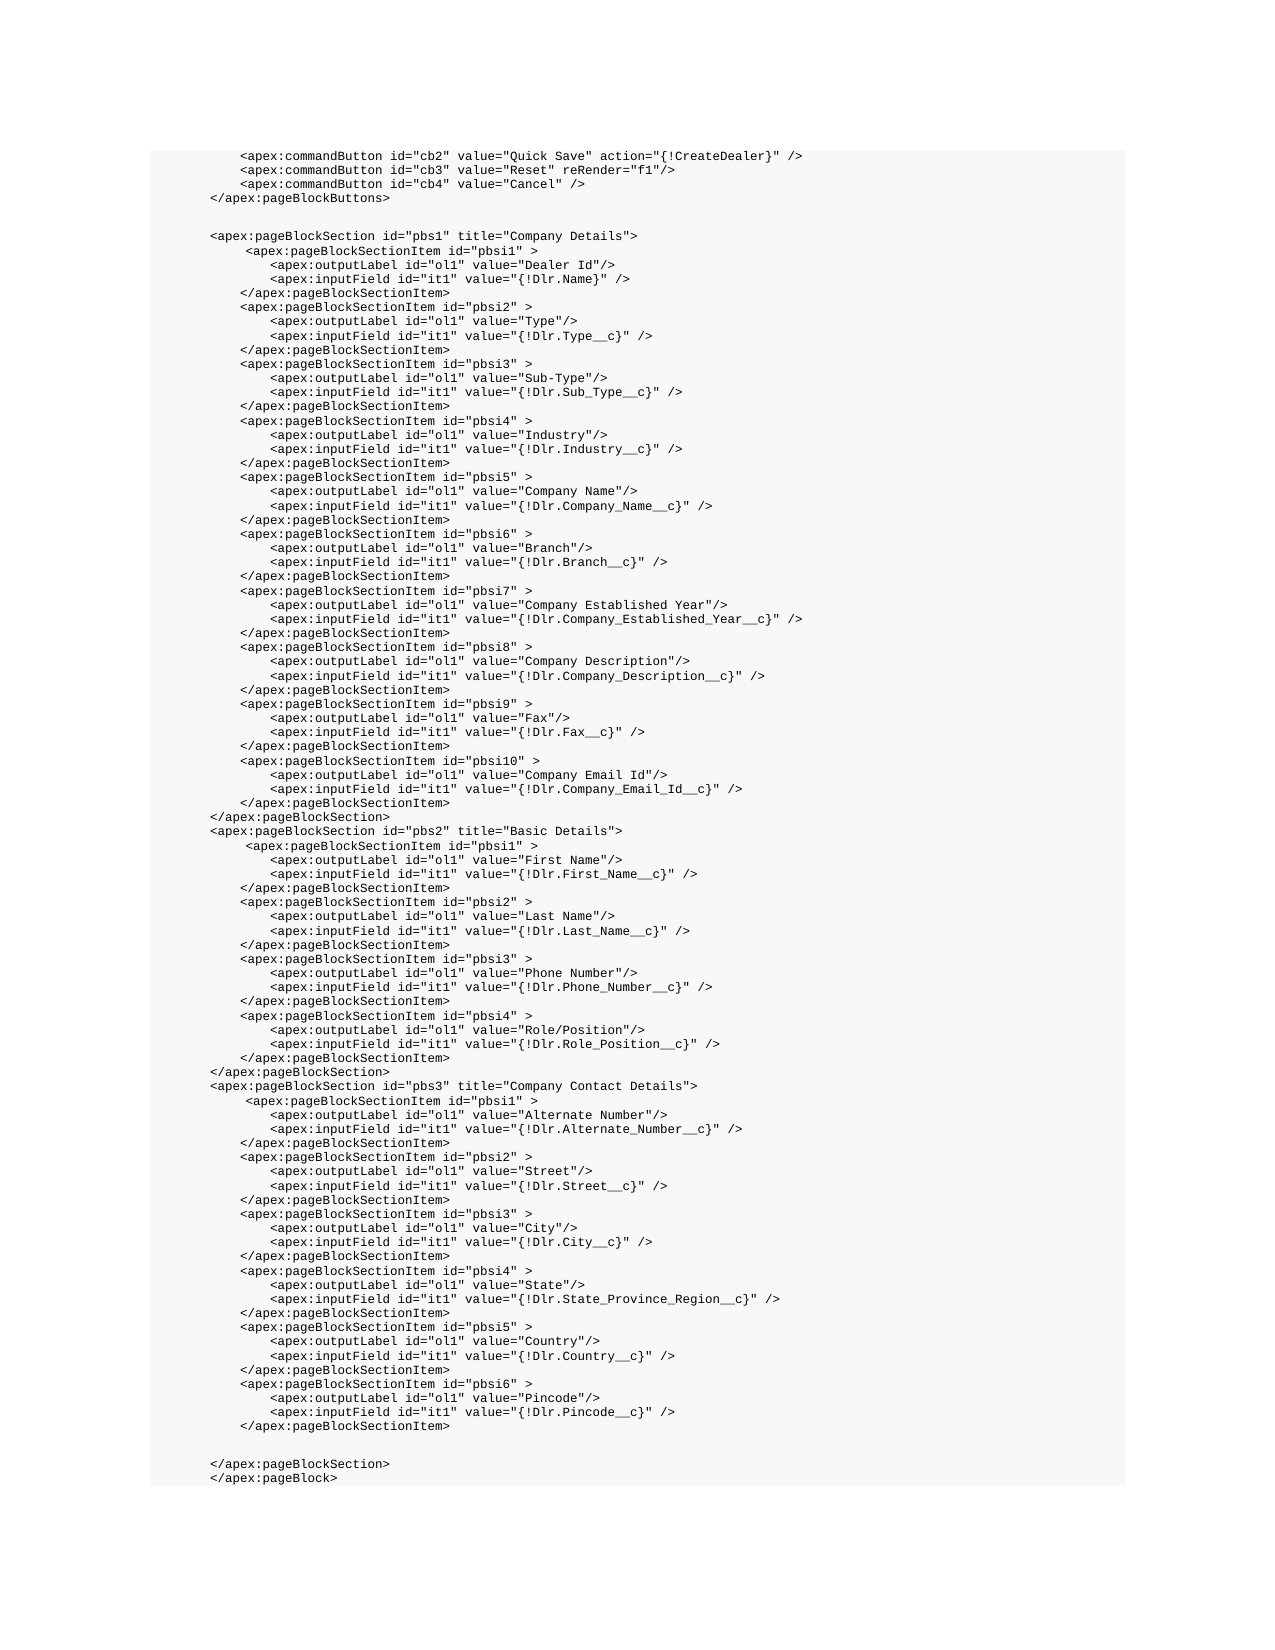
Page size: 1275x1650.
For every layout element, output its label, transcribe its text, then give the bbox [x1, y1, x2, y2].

text <apex:commandButton id="cb4" value="Cancel" /> [150, 178, 1125, 192]
text <apex:outputLabel id="ol1" value="Last Name"/> [150, 910, 1125, 924]
text <apex:pageBlockSection id="pbs3" title="Company Contact Details"> [150, 1080, 1125, 1094]
text </apex:pageBlock> [150, 1472, 1125, 1486]
text <apex:pageBlockSectionItem id="pbsi4" > [150, 414, 1125, 429]
text </apex:pageBlockSectionItem> [150, 1307, 1125, 1321]
text <apex:outputLabel id="ol1" value="Type"/> [150, 315, 1125, 329]
text <apex:pageBlockSectionItem id="pbsi1" > [150, 244, 1125, 259]
text </apex:pageBlockSectionItem> [150, 1420, 1125, 1434]
text <apex:inputField id="it1" value="{!Dlr.Last_Name__c}" /> [150, 924, 1125, 939]
text <apex:pageBlockSectionItem id="pbsi3" > [150, 953, 1125, 967]
text </apex:pageBlockSectionItem> [150, 684, 1125, 698]
text <apex:inputField id="it1" value="{!Dlr.City__c}" /> [150, 1236, 1125, 1250]
text </apex:pageBlockSectionItem> [150, 939, 1125, 953]
text <apex:inputField id="it1" value="{!Dlr.Sub_Type__c}" /> [150, 386, 1125, 400]
text <apex:pageBlockSectionItem id="pbsi6" > [150, 1378, 1125, 1392]
text <apex:pageBlockSectionItem id="pbsi2" > [150, 1151, 1125, 1165]
text </apex:pageBlockButtons> [150, 192, 1125, 207]
text <apex:outputLabel id="ol1" value="Dealer Id"/> [150, 259, 1125, 273]
text <apex:outputLabel id="ol1" value="Branch"/> [150, 542, 1125, 556]
text </apex:pageBlockSectionItem> [150, 570, 1125, 584]
text </apex:pageBlockSectionItem> [150, 287, 1125, 301]
text <apex:outputLabel id="ol1" value="Fax"/> [150, 712, 1125, 726]
text <apex:pageBlockSectionItem id="pbsi5" > [150, 471, 1125, 485]
text <apex:outputLabel id="ol1" value="Phone Number"/> [150, 967, 1125, 981]
text </apex:pageBlockSectionItem> [150, 400, 1125, 414]
text <apex:pageBlockSectionItem id="pbsi10" > [150, 754, 1125, 769]
text <apex:pageBlockSectionItem id="pbsi6" > [150, 528, 1125, 542]
text </apex:pageBlockSectionItem> [150, 344, 1125, 358]
text <apex:pageBlockSectionItem id="pbsi7" > [150, 584, 1125, 599]
text <apex:pageBlockSectionItem id="pbsi9" > [150, 698, 1125, 712]
text </apex:pageBlockSectionItem> [150, 1137, 1125, 1151]
text </apex:pageBlockSectionItem> [150, 1052, 1125, 1066]
text <apex:inputField id="it1" value="{!Dlr.Pincode__c}" /> [150, 1406, 1125, 1420]
text </apex:pageBlockSection> [150, 1458, 1125, 1472]
text <apex:inputField id="it1" value="{!Dlr.Name}" /> [150, 273, 1125, 287]
text <apex:outputLabel id="ol1" value="State"/> [150, 1279, 1125, 1293]
text </apex:pageBlockSectionItem> [150, 995, 1125, 1009]
text <apex:outputLabel id="ol1" value="Street"/> [150, 1165, 1125, 1179]
text <apex:pageBlockSectionItem id="pbsi3" > [150, 1208, 1125, 1222]
text <apex:inputField id="it1" value="{!Dlr.Industry__c}" /> [150, 443, 1125, 457]
text <apex:outputLabel id="ol1" value="Company Name"/> [150, 485, 1125, 499]
text <apex:outputLabel id="ol1" value="Alternate Number"/> [150, 1109, 1125, 1123]
text </apex:pageBlockSectionItem> [150, 740, 1125, 754]
text <apex:pageBlockSectionItem id="pbsi5" > [150, 1321, 1125, 1335]
text <apex:outputLabel id="ol1" value="Role/Position"/> [150, 1024, 1125, 1038]
text <apex:pageBlockSection id="pbs1" title="Company Details"> [150, 230, 1125, 244]
text <apex:pageBlockSectionItem id="pbsi3" > [150, 358, 1125, 372]
text </apex:pageBlockSectionItem> [150, 882, 1125, 896]
text </apex:pageBlockSectionItem> [150, 1364, 1125, 1378]
text <apex:pageBlockSectionItem id="pbsi2" > [150, 301, 1125, 315]
text </apex:pageBlockSectionItem> [150, 1250, 1125, 1264]
text </apex:pageBlockSectionItem> [150, 514, 1125, 528]
text </apex:pageBlockSectionItem> [150, 797, 1125, 811]
text <apex:outputLabel id="ol1" value="First Name"/> [150, 854, 1125, 868]
text <apex:inputField id="it1" value="{!Dlr.Country__c}" /> [150, 1349, 1125, 1364]
text </apex:pageBlockSection> [150, 811, 1125, 825]
text <apex:pageBlockSectionItem id="pbsi1" > [150, 1094, 1125, 1109]
text <apex:inputField id="it1" value="{!Dlr.Branch__c}" /> [150, 556, 1125, 570]
text <apex:inputField id="it1" value="{!Dlr.Company_Established_Year__c}" /> [150, 613, 1125, 627]
text <apex:outputLabel id="ol1" value="Industry"/> [150, 429, 1125, 443]
text <apex:inputField id="it1" value="{!Dlr.Type__c}" /> [150, 329, 1125, 344]
text <apex:inputField id="it1" value="{!Dlr.State_Province_Region__c}" /> [150, 1293, 1125, 1307]
text <apex:pageBlockSection id="pbs2" title="Basic Details"> [150, 825, 1125, 839]
text <apex:pageBlockSectionItem id="pbsi4" > [150, 1009, 1125, 1024]
text </apex:pageBlockSectionItem> [150, 627, 1125, 641]
text <apex:pageBlockSectionItem id="pbsi2" > [150, 896, 1125, 910]
text <apex:inputField id="it1" value="{!Dlr.Fax__c}" /> [150, 726, 1125, 740]
text <apex:inputField id="it1" value="{!Dlr.Role_Position__c}" /> [150, 1038, 1125, 1052]
text </apex:pageBlockSectionItem> [150, 457, 1125, 471]
text </apex:pageBlockSectionItem> [150, 1194, 1125, 1208]
text <apex:outputLabel id="ol1" value="Company Email Id"/> [150, 769, 1125, 783]
text <apex:pageBlockSectionItem id="pbsi1" > [150, 839, 1125, 854]
text <apex:outputLabel id="ol1" value="City"/> [150, 1222, 1125, 1236]
text <apex:outputLabel id="ol1" value="Company Description"/> [150, 655, 1125, 669]
text <apex:pageBlockSectionItem id="pbsi4" > [150, 1264, 1125, 1279]
text <apex:inputField id="it1" value="{!Dlr.First_Name__c}" /> [150, 868, 1125, 882]
text <apex:commandButton id="cb2" value="Quick Save" action="{!CreateDealer}" /> [150, 150, 1125, 164]
text <apex:inputField id="it1" value="{!Dlr.Company_Email_Id__c}" /> [150, 783, 1125, 797]
text <apex:commandButton id="cb3" value="Reset" reRender="f1"/> [150, 164, 1125, 178]
text <apex:pageBlockSectionItem id="pbsi8" > [150, 641, 1125, 655]
text <apex:outputLabel id="ol1" value="Company Established Year"/> [150, 599, 1125, 613]
text <apex:inputField id="it1" value="{!Dlr.Street__c}" /> [150, 1179, 1125, 1194]
text <apex:outputLabel id="ol1" value="Country"/> [150, 1335, 1125, 1349]
text <apex:outputLabel id="ol1" value="Pincode"/> [150, 1392, 1125, 1406]
text <apex:inputField id="it1" value="{!Dlr.Company_Name__c}" /> [150, 499, 1125, 514]
text <apex:inputField id="it1" value="{!Dlr.Alternate_Number__c}" /> [150, 1123, 1125, 1137]
text <apex:inputField id="it1" value="{!Dlr.Phone_Number__c}" /> [150, 981, 1125, 995]
text <apex:inputField id="it1" value="{!Dlr.Company_Description__c}" /> [150, 669, 1125, 684]
text </apex:pageBlockSection> [150, 1066, 1125, 1080]
text <apex:outputLabel id="ol1" value="Sub-Type"/> [150, 372, 1125, 386]
